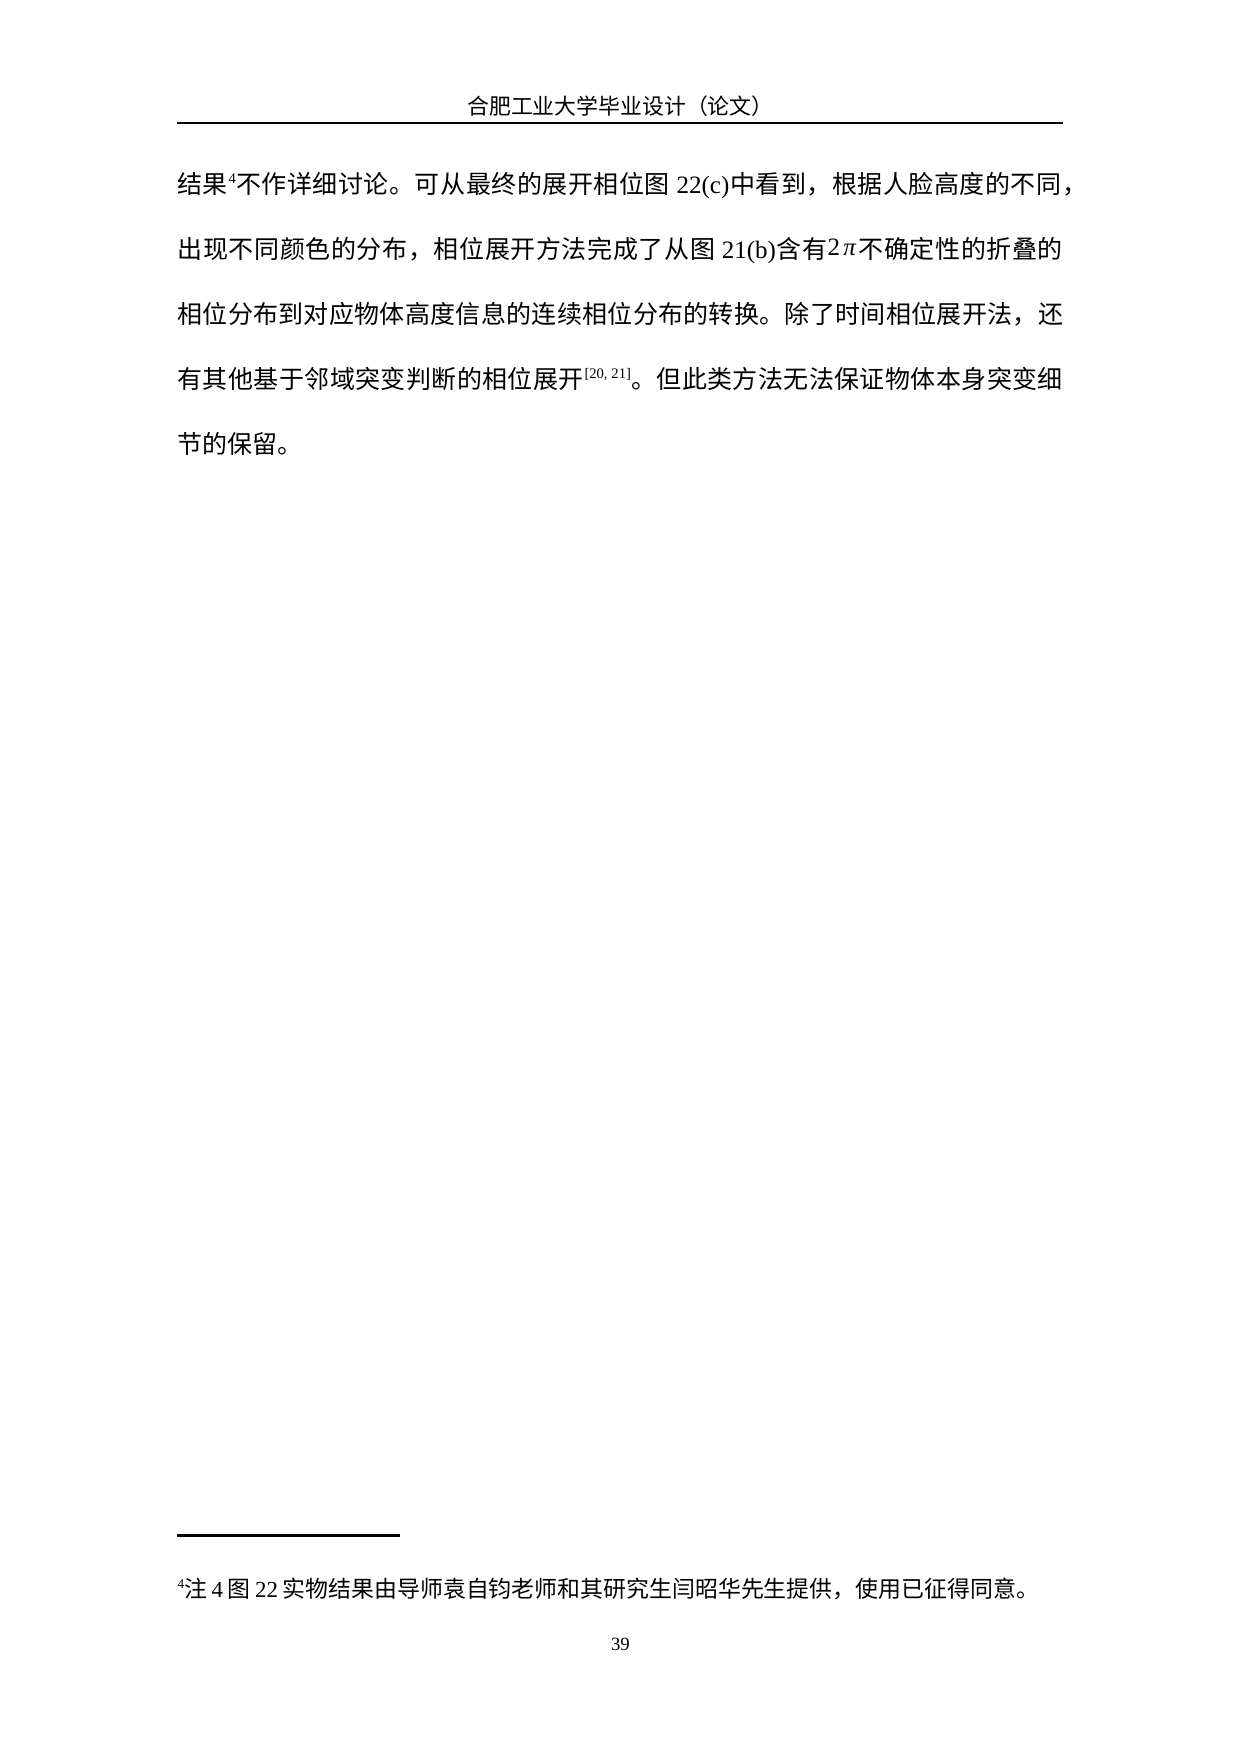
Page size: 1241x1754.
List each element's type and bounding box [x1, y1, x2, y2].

text [177, 150, 1063, 475]
